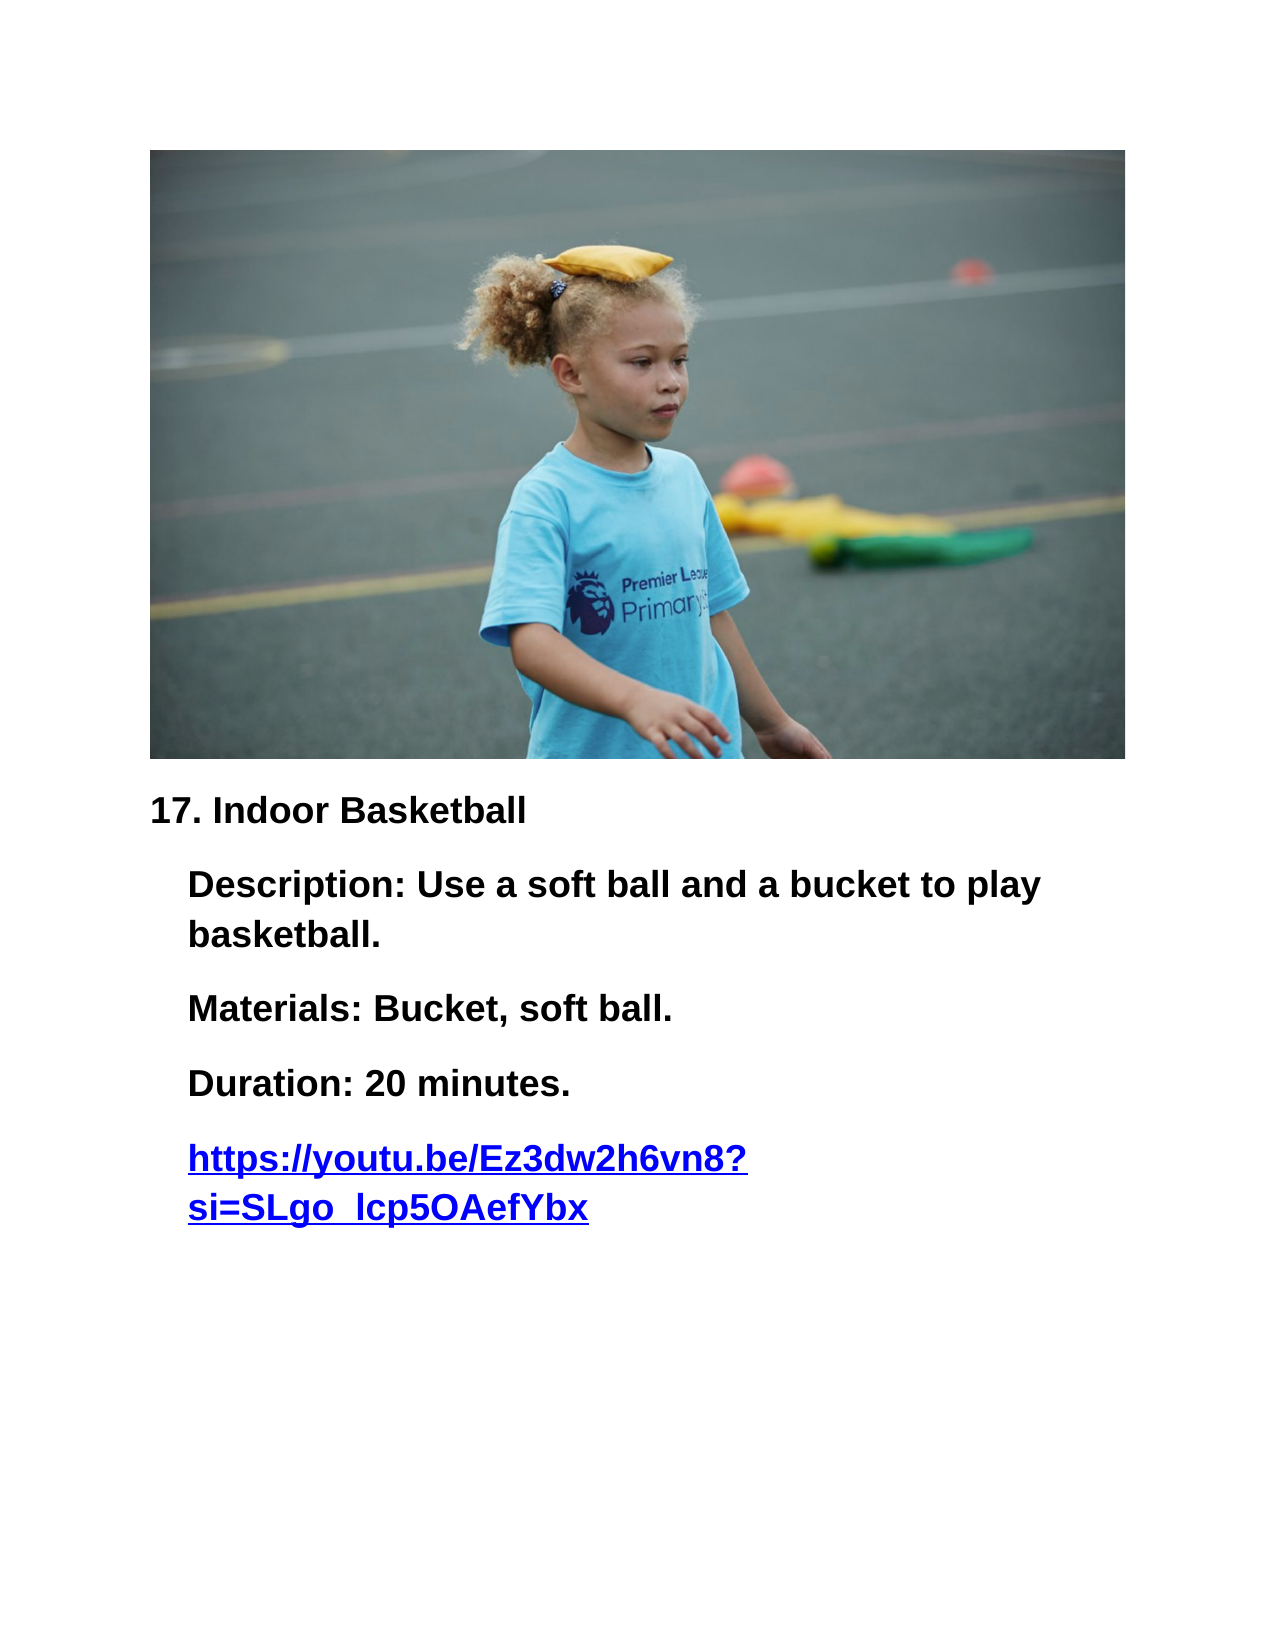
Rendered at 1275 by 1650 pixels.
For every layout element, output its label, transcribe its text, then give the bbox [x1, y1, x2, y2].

text Description: Use a soft ball and a bucket to play basketball. [187, 862, 1125, 955]
text Materials: Bucket, soft ball. [187, 987, 1125, 1030]
text https://youtu.be/Ez3dw2h6vn8?si=SLgo_lcp5OAefYbx [187, 1136, 1125, 1228]
text Duration: 20 minutes. [187, 1061, 1125, 1104]
text 17. Indoor Basketball [150, 788, 1125, 831]
picture [150, 150, 1125, 759]
